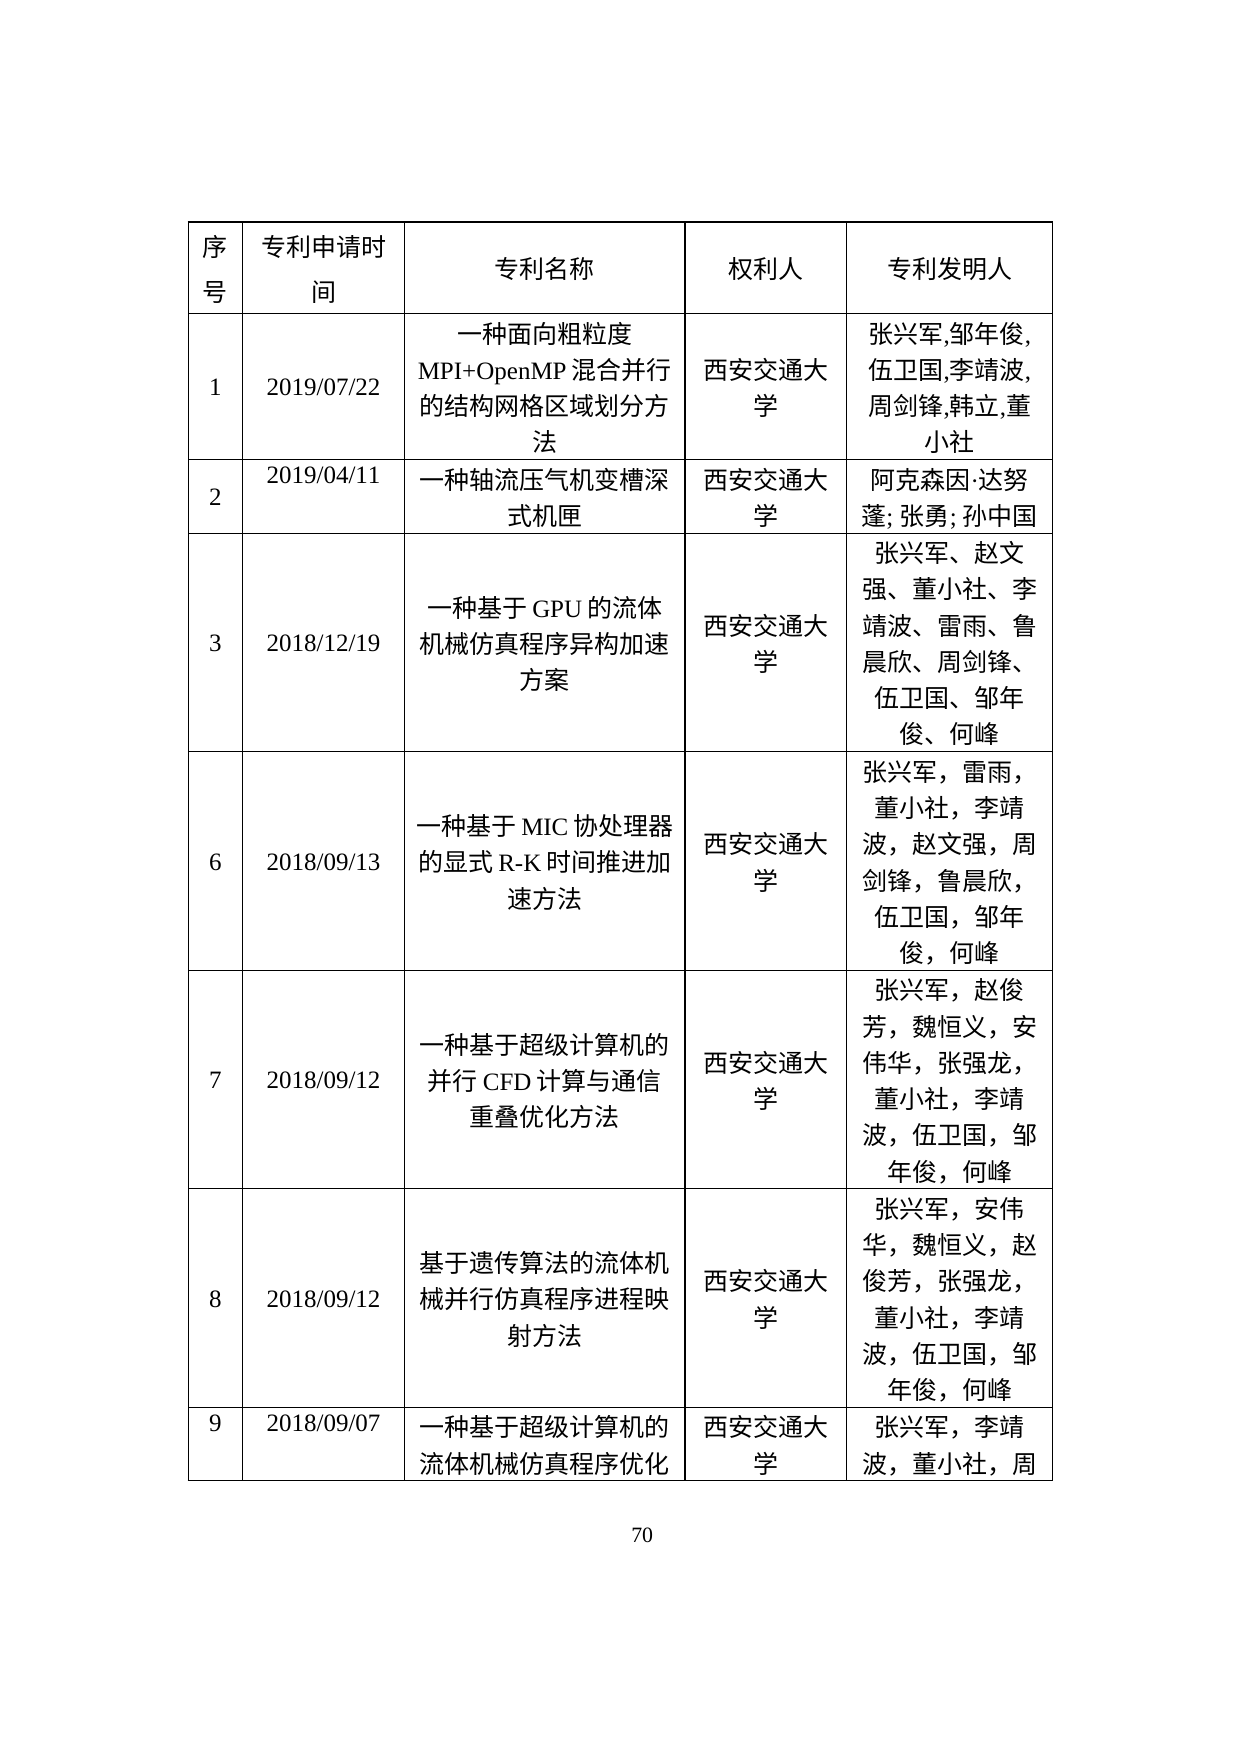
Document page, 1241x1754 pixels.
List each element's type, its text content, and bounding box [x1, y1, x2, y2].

table_header 专利名称 [405, 223, 684, 313]
table_cell 2018/09/13 [243, 752, 404, 970]
table_cell 阿克森因·达努蓬; 张勇; 孙中国 [847, 460, 1052, 533]
table_header 专利发明人 [847, 223, 1052, 313]
table_cell 西安交通大学 [686, 314, 846, 459]
table_cell 2019/04/11 [243, 460, 404, 533]
table_cell 一种基于超级计算机的并行CFD计算与通信重叠优化方法 [405, 971, 684, 1188]
table_header 权利人 [686, 223, 846, 313]
table_cell 9 [189, 1408, 242, 1480]
table_cell 基于遗传算法的流体机械并行仿真程序进程映射方法 [405, 1189, 684, 1407]
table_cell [847, 1408, 1052, 1480]
table_cell 张兴军,邹年俊,伍卫国,李靖波,周剑锋,韩立,董小社 [847, 314, 1052, 459]
table_cell 张兴军、赵文强、董小社、李靖波、雷雨、鲁晨欣、周剑锋、伍卫国、邹年俊、何峰 [847, 534, 1052, 751]
table_cell 西安交通大学 [686, 752, 846, 970]
table_cell 2018/12/19 [243, 534, 404, 751]
table_cell 张兴军，安伟华，魏恒义，赵俊芳，张强龙，董小社，李靖波，伍卫国，邹年俊，何峰 [847, 1189, 1052, 1407]
table_cell 一种面向粗粒度MPI+OpenMP混合并行的结构网格区域划分方法 [405, 314, 684, 459]
table_cell 西安交通大学 [686, 460, 846, 533]
table_cell 2018/09/12 [243, 1189, 404, 1407]
table_cell 2019/07/22 [243, 314, 404, 459]
table_cell 西安交通大学 [686, 1189, 846, 1407]
table_cell 3 [189, 534, 242, 751]
table_cell 一种轴流压气机变槽深式机匣 [405, 460, 684, 533]
table_cell 一种基于GPU的流体机械仿真程序异构加速方案 [405, 534, 684, 751]
table_cell 西安交通大学 [686, 1408, 846, 1480]
table_cell 张兴军，赵俊芳，魏恒义，安伟华，张强龙，董小社，李靖波，伍卫国，邹年俊，何峰 [847, 971, 1052, 1188]
table_cell 1 [189, 314, 242, 459]
table_cell 2018/09/12 [243, 971, 404, 1188]
table_header 专利申请时间 [243, 223, 404, 313]
table_cell 张兴军，雷雨，董小社，李靖波，赵文强，周剑锋，鲁晨欣，伍卫国，邹年俊，何峰 [847, 752, 1052, 970]
table_cell 一种基于MIC协处理器的显式R-K时间推进加速方法 [405, 752, 684, 970]
table_cell 西安交通大学 [686, 971, 846, 1188]
table_cell 西安交通大学 [686, 534, 846, 751]
table_cell 2018/09/07 [243, 1408, 404, 1480]
table_cell 8 [189, 1189, 242, 1407]
table_cell 7 [189, 971, 242, 1188]
table_cell 6 [189, 752, 242, 970]
table_cell 2 [189, 460, 242, 533]
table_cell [405, 1408, 684, 1480]
table_header 序号 [189, 223, 242, 313]
